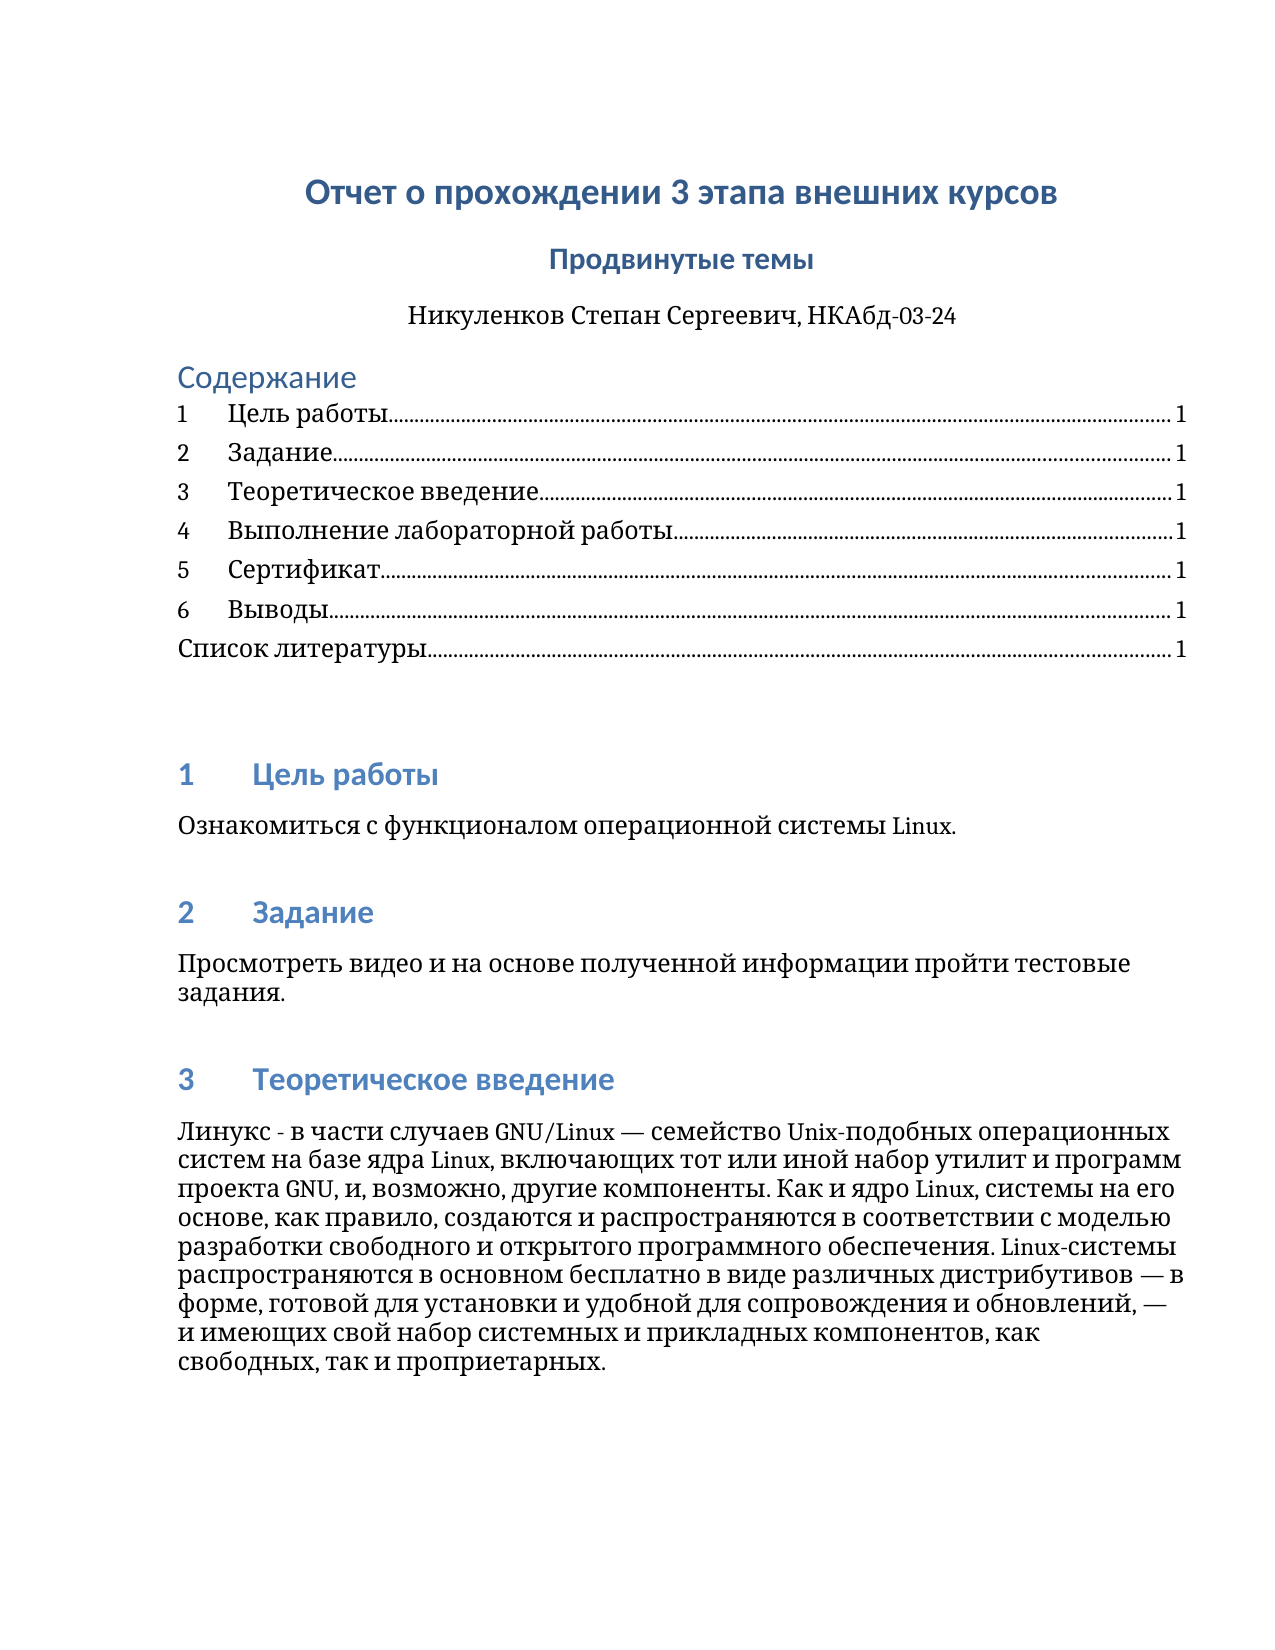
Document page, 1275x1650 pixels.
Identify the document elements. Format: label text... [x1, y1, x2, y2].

subtitle 1 Цель работы [177, 753, 1186, 793]
subtitle 3 Теоретическое введение [177, 1058, 1186, 1099]
subtitle 2 Задание [177, 891, 1186, 932]
text Просмотреть видео и на основе полученной информации пройти тестовые задания. [177, 950, 1186, 1008]
text Линукс - в части случаев GNU/Linux — семейство Unix-подобных операционных систем на базе ядра Linux, включающих тот или иной набор утилит и программ проекта GNU, и, возможно, другие компоненты. Как и ядро Linux, системы на его основе, как правило, создаются и распространяются в соответствии с моделью разработки свободного и открытого программного обеспечения. Linux-системы распространяются в основном бесплатно в виде различных дистрибутивов — в форме, готовой для установки и удобной для сопровождения и обновлений, — и имеющих свой набор системных и прикладных компонентов, как свободных, так и проприетарных. [177, 1117, 1186, 1376]
title Отчет о прохождении 3 этапа внешних курсов [177, 168, 1186, 214]
subtitle Продвинутые темы [177, 239, 1186, 277]
text Никуленков Степан Сергеевич, НКАбд-03-24 [177, 302, 1186, 331]
text Ознакомиться с функционалом операционной системы Linux. [177, 812, 1186, 841]
